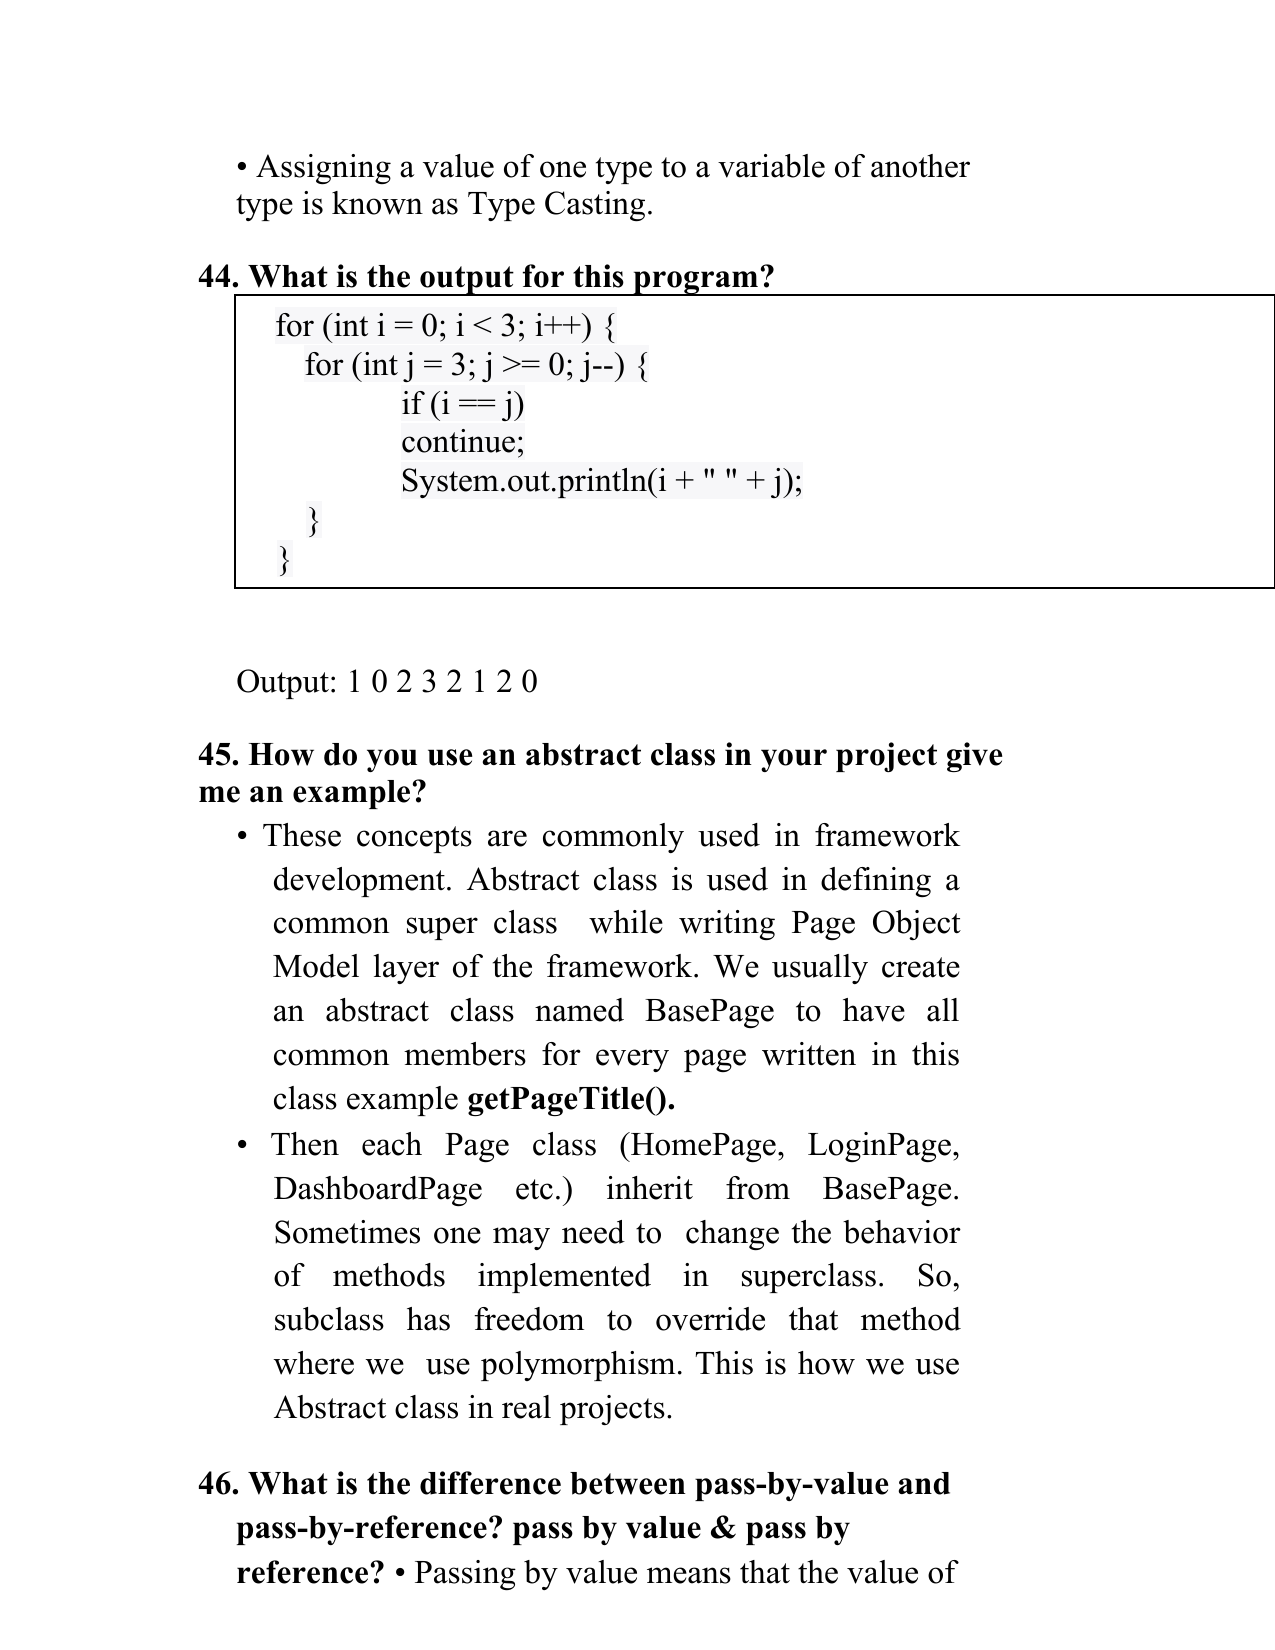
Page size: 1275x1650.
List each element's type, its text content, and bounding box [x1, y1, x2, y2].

text 45. How do you use an abstract class in your project give me an example? [198, 736, 1005, 809]
text • Assigning a value of one type to a variable of another type is known as Type Casting. [236, 148, 1005, 221]
text 44. What is the output for this program? [198, 257, 1005, 294]
text Output: 1 0 2 3 2 1 2 0 [236, 663, 1005, 700]
text • These concepts are commonly used in framework development. Abstract class is used in defining a common super class while writing Page Object Model layer of the framework. We usually create an abstract class named BasePage to have all common members for every page written in this class example getPageTitle(). [236, 816, 961, 1116]
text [198, 1464, 961, 1590]
table_header for (int i = 0; i < 3; i++) { for (int j = 3; j >= 0; j--) { if (i == j) continue; System.out.println(i + " " + j); } } [236, 296, 1274, 587]
text • Then each Page class (HomePage, LoginPage, DashboardPage etc.) inherit from BasePage. Sometimes one may need to change the behavior of methods implemented in superclass. So, subclass has freedom to override that method where we use polymorphism. This is how we use Abstract class in real projects. [236, 1126, 961, 1426]
